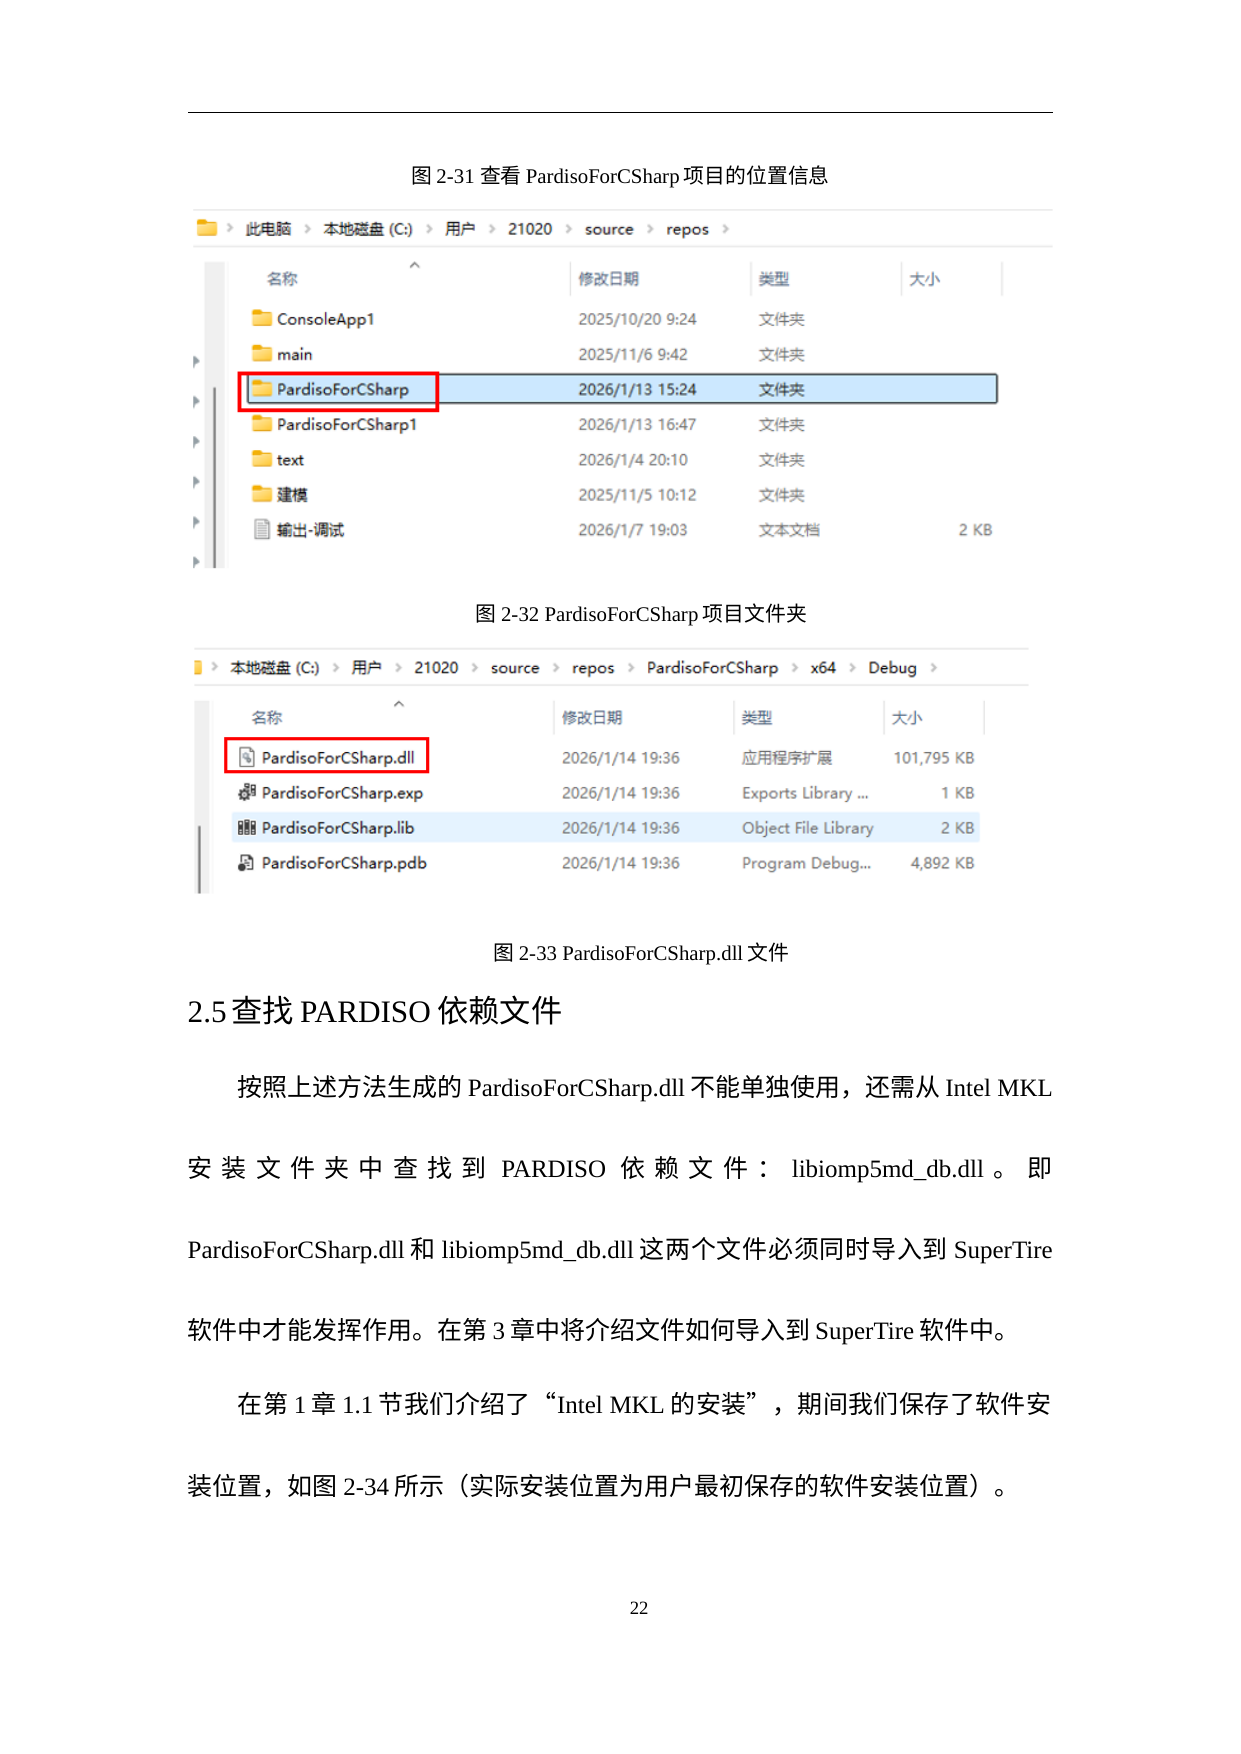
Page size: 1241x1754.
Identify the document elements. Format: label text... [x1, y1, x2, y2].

text 按照上述方法生成的PardisoForCSharp.dll不能单独使用，还需从Intel MKL安装文件夹中查找到PARDISO依赖文件：libiomp5md_db.dll。即PardisoForCSharp.dll和libiomp5md_db.dll这两个文件必须同时导入到SuperTire软件中才能发挥作用。在第3章中将介绍文件如何导入到SuperTire软件中。 [187, 1053, 1053, 1361]
picture [187, 198, 1053, 572]
subtitle 查找PARDISO依赖文件 [187, 986, 1053, 1031]
picture [187, 635, 1053, 901]
